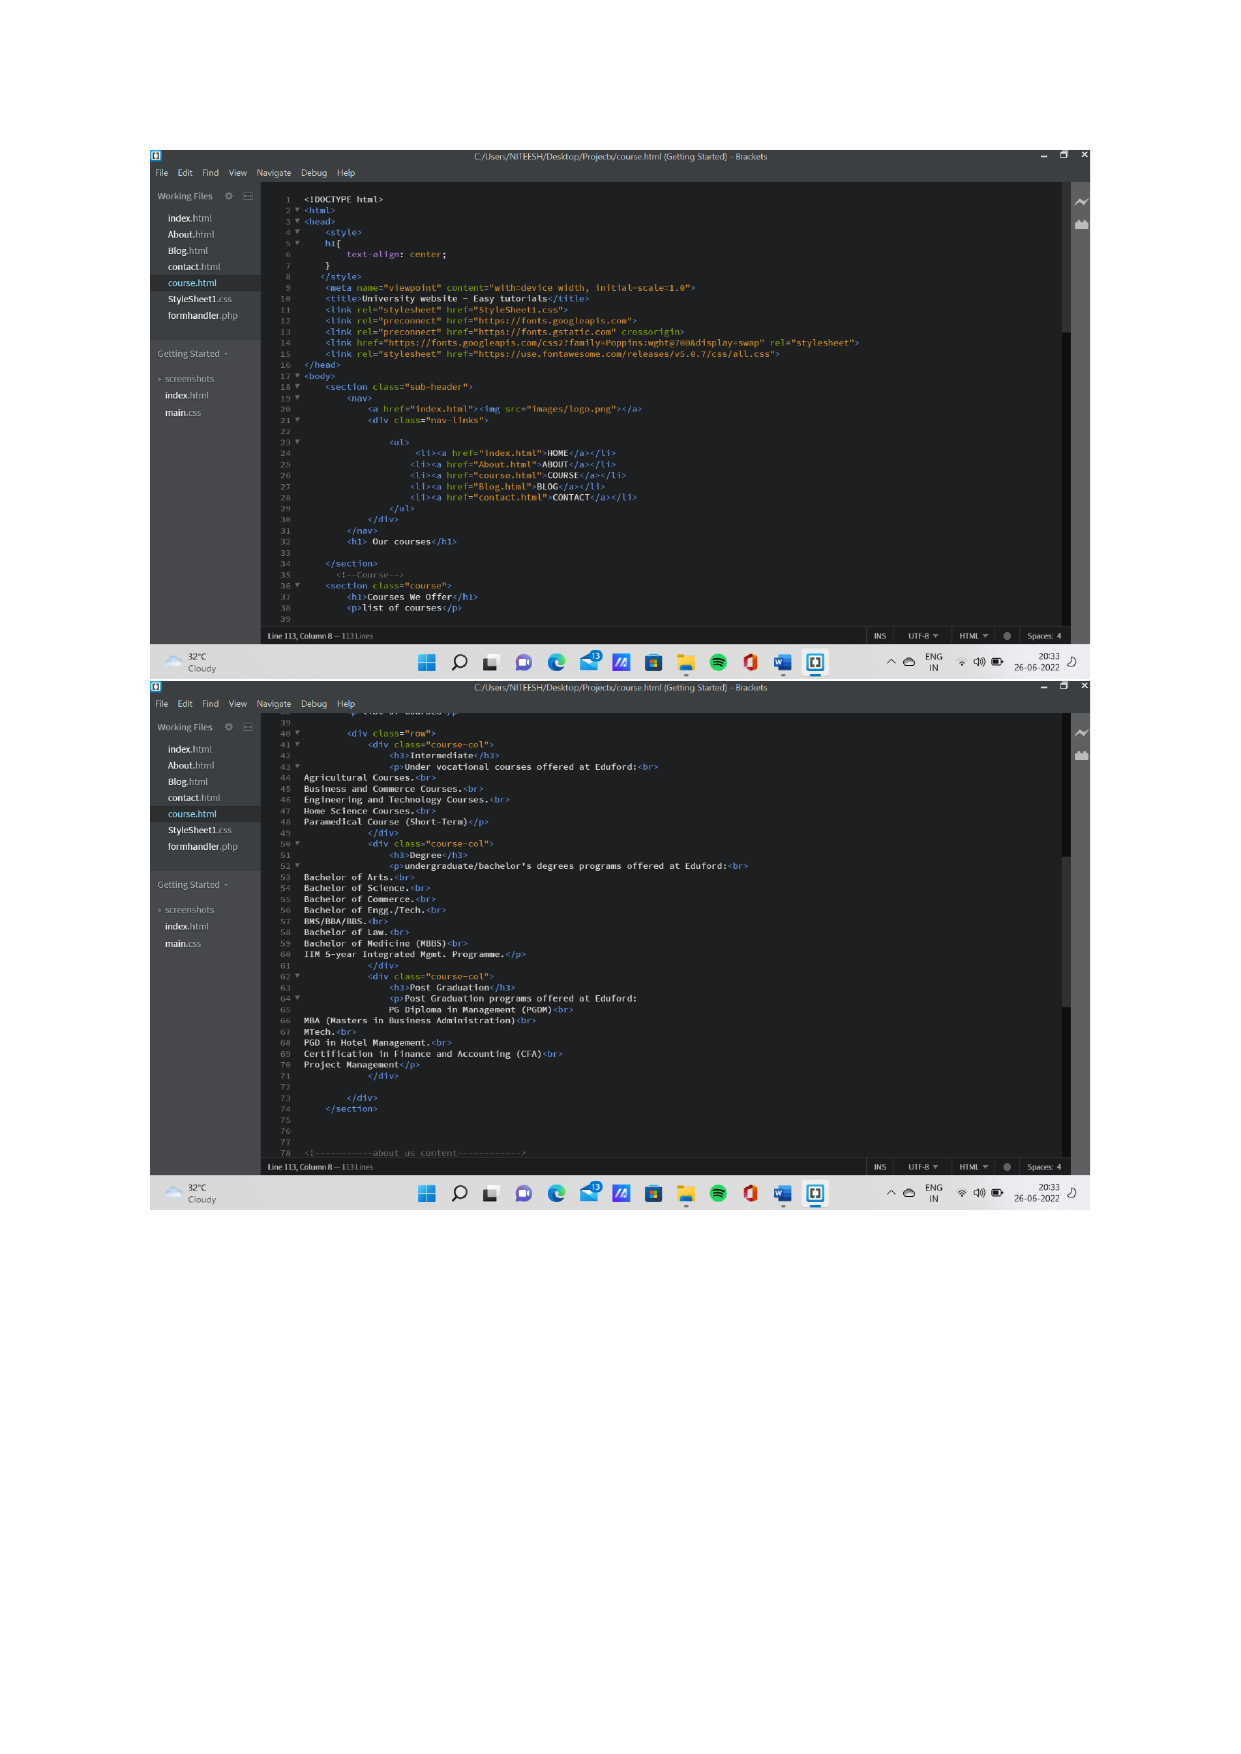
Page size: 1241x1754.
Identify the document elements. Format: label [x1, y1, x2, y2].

picture [150, 681, 1091, 1210]
picture [150, 150, 1091, 679]
